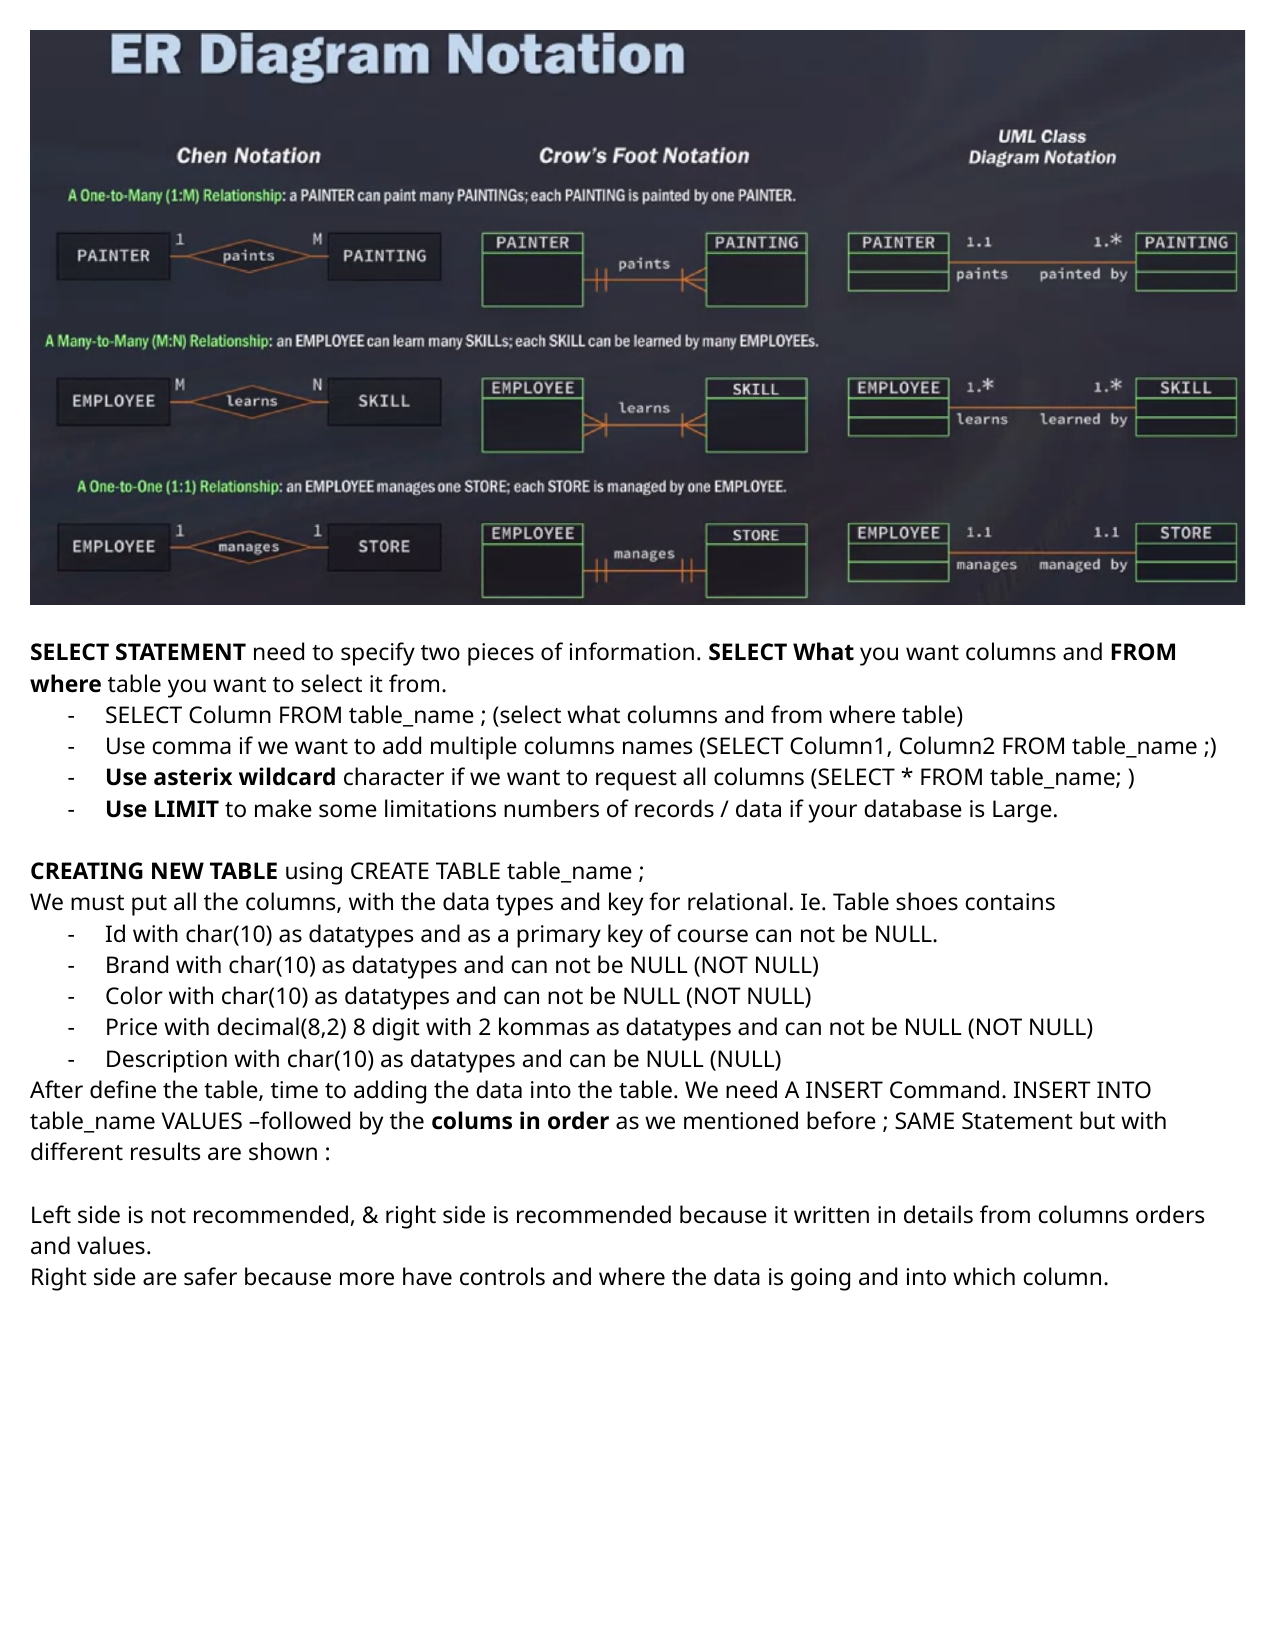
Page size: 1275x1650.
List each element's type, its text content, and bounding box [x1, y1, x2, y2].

picture [30, 30, 1246, 605]
list Use LIMIT to make some limitations numbers of records / data if your database is Large. [67, 792, 1245, 824]
text CREATING NEW TABLE using CREATE TABLE table_name ; [30, 855, 1245, 886]
text Left side is not recommended, & right side is recommended because it written in details from columns orders and values. [30, 1199, 1245, 1261]
text Right side are safer because more have controls and where the data is going and into which column. [30, 1261, 1245, 1292]
list Id with char(10) as datatypes and as a primary key of course can not be NULL. [67, 917, 1245, 949]
list Description with char(10) as datatypes and can be NULL (NULL) [67, 1042, 1245, 1074]
list Brand with char(10) as datatypes and can not be NULL (NOT NULL) [67, 949, 1245, 980]
list Color with char(10) as datatypes and can not be NULL (NOT NULL) [67, 980, 1245, 1011]
list SELECT Column FROM table_name ; (select what columns and from where table) [67, 699, 1245, 730]
text We must put all the columns, with the data types and key for relational. Ie. Table shoes contains [30, 886, 1245, 917]
list Use asterix wildcard character if we want to request all columns (SELECT * FROM table_name; ) [67, 761, 1245, 792]
text After define the table, time to adding the data into the table. We need A INSERT Command. INSERT INTO table_name VALUES –followed by the colums in order as we mentioned before ; SAME Statement but with different results are shown : [30, 1074, 1245, 1167]
text SELECT STATEMENT need to specify two pieces of information. SELECT What you want columns and FROM where table you want to select it from. [30, 636, 1245, 699]
list Use comma if we want to add multiple columns names (SELECT Column1, Column2 FROM table_name ;) [67, 730, 1245, 761]
list Price with decimal(8,2) 8 digit with 2 kommas as datatypes and can not be NULL (NOT NULL) [67, 1011, 1245, 1042]
